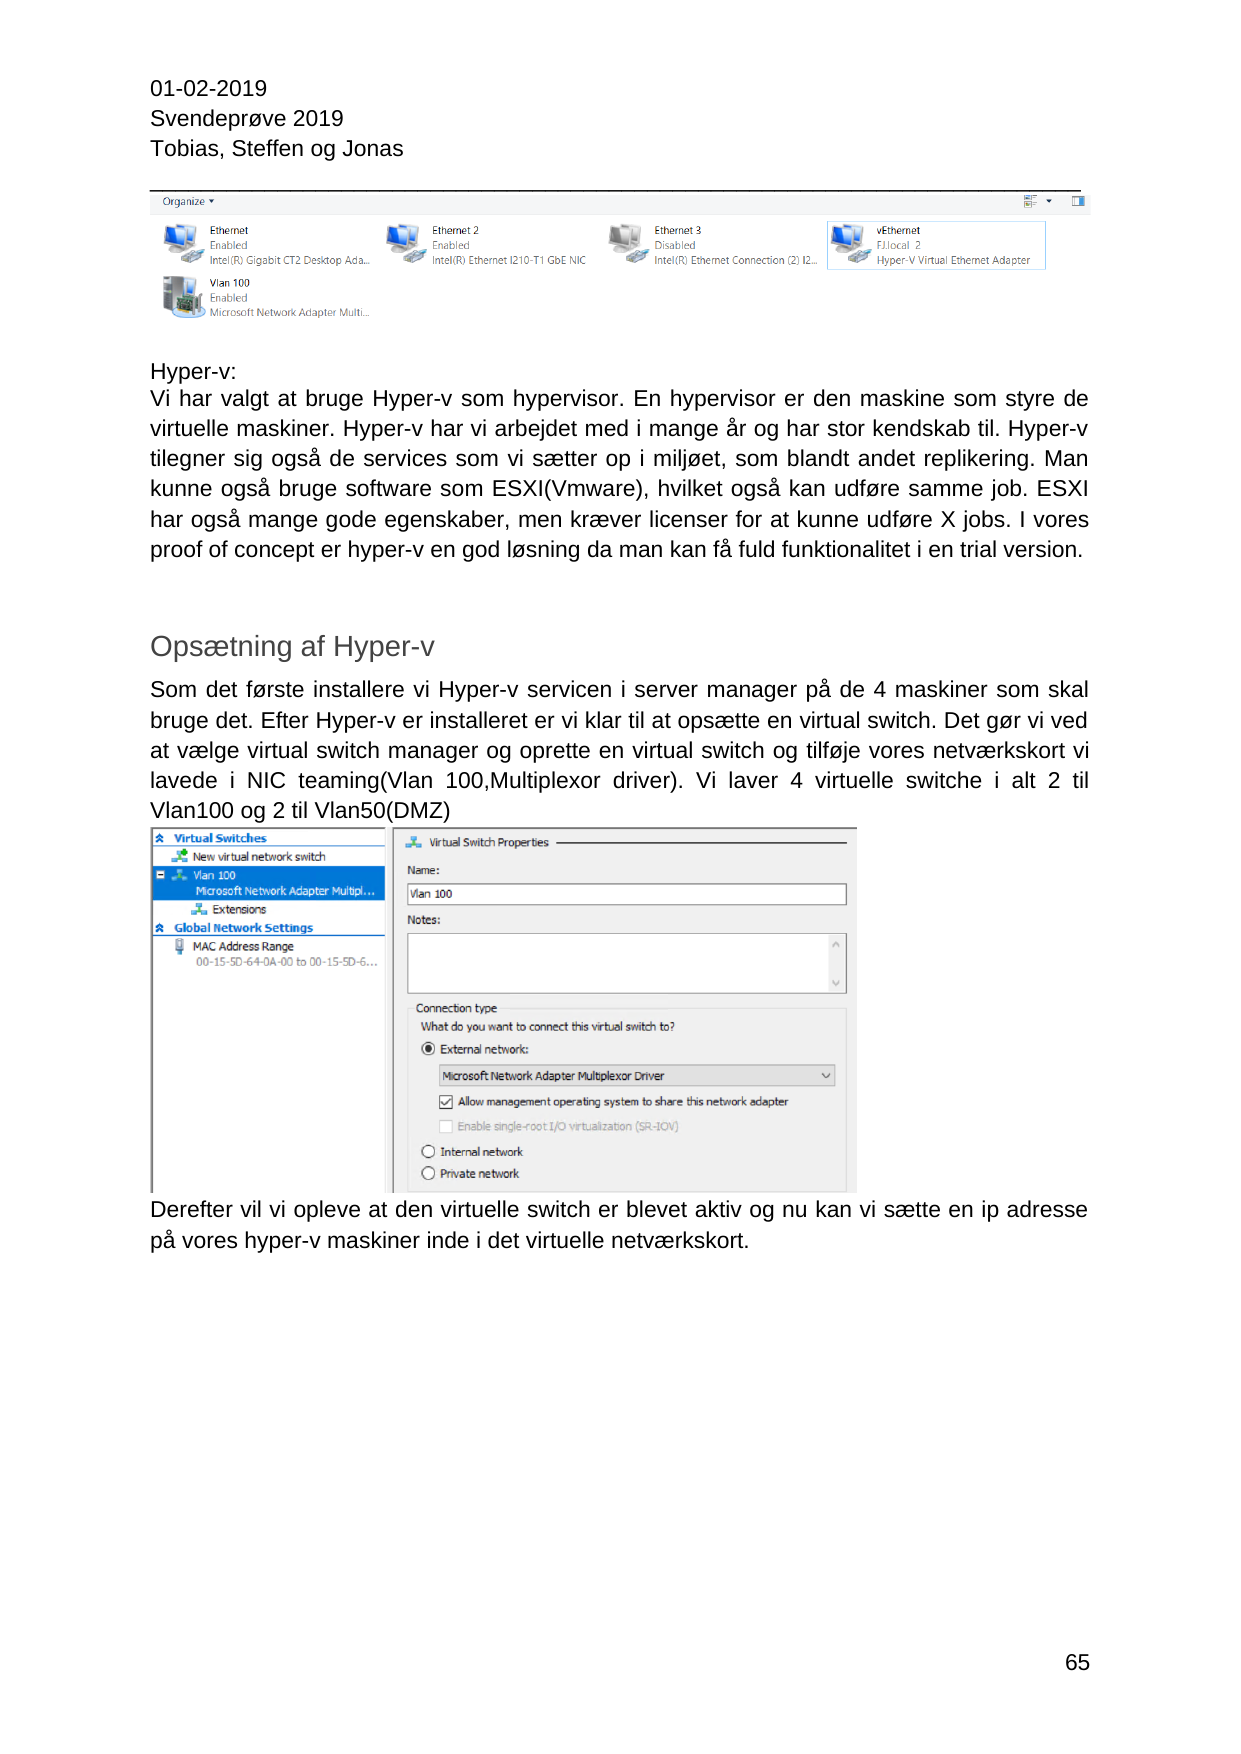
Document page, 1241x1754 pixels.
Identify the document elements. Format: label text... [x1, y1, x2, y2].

subtitle Opsætning af Hyper-v [150, 629, 1090, 663]
text Derefter vil vi opleve at den virtuelle switch er blevet aktiv og nu kan vi sætte en ip adresse på vores hyper-v maskiner inde i det virtuelle netværkskort. [150, 1196, 1090, 1253]
text Hyper-v: [150, 359, 1090, 385]
text Vi har valgt at bruge Hyper-v som hypervisor. En hypervisor er den maskine som styre de virtuelle maskiner. Hyper-v har vi arbejdet med i mange år og har stor kendskab til. Hyper-v tilegner sig også de services som vi sætter op i miljøet, som blandt andet replikering. Man kunne også bruge software som ESXI(Vmware), hvilket også kan udføre samme job. ESXI har også mange gode egenskaber, men kræver licenser for at kunne udføre X jobs. I vores proof of concept er hyper-v en god løsning da man kan få fuld funktionalitet i en trial version. [150, 385, 1090, 562]
picture [150, 827, 857, 1193]
picture [150, 195, 1091, 359]
text Som det første installere vi Hyper-v servicen i server manager på de 4 maskiner som skal bruge det. Efter Hyper-v er installeret er vi klar til at opsætte en virtual switch. Det gør vi ved at vælge virtual switch manager og oprette en virtual switch og tilføje vores netværkskort vi lavede i NIC teaming(Vlan 100,Multiplexor driver). Vi laver 4 virtuelle switche i alt 2 til Vlan100 og 2 til Vlan50(DMZ) [150, 676, 1090, 823]
